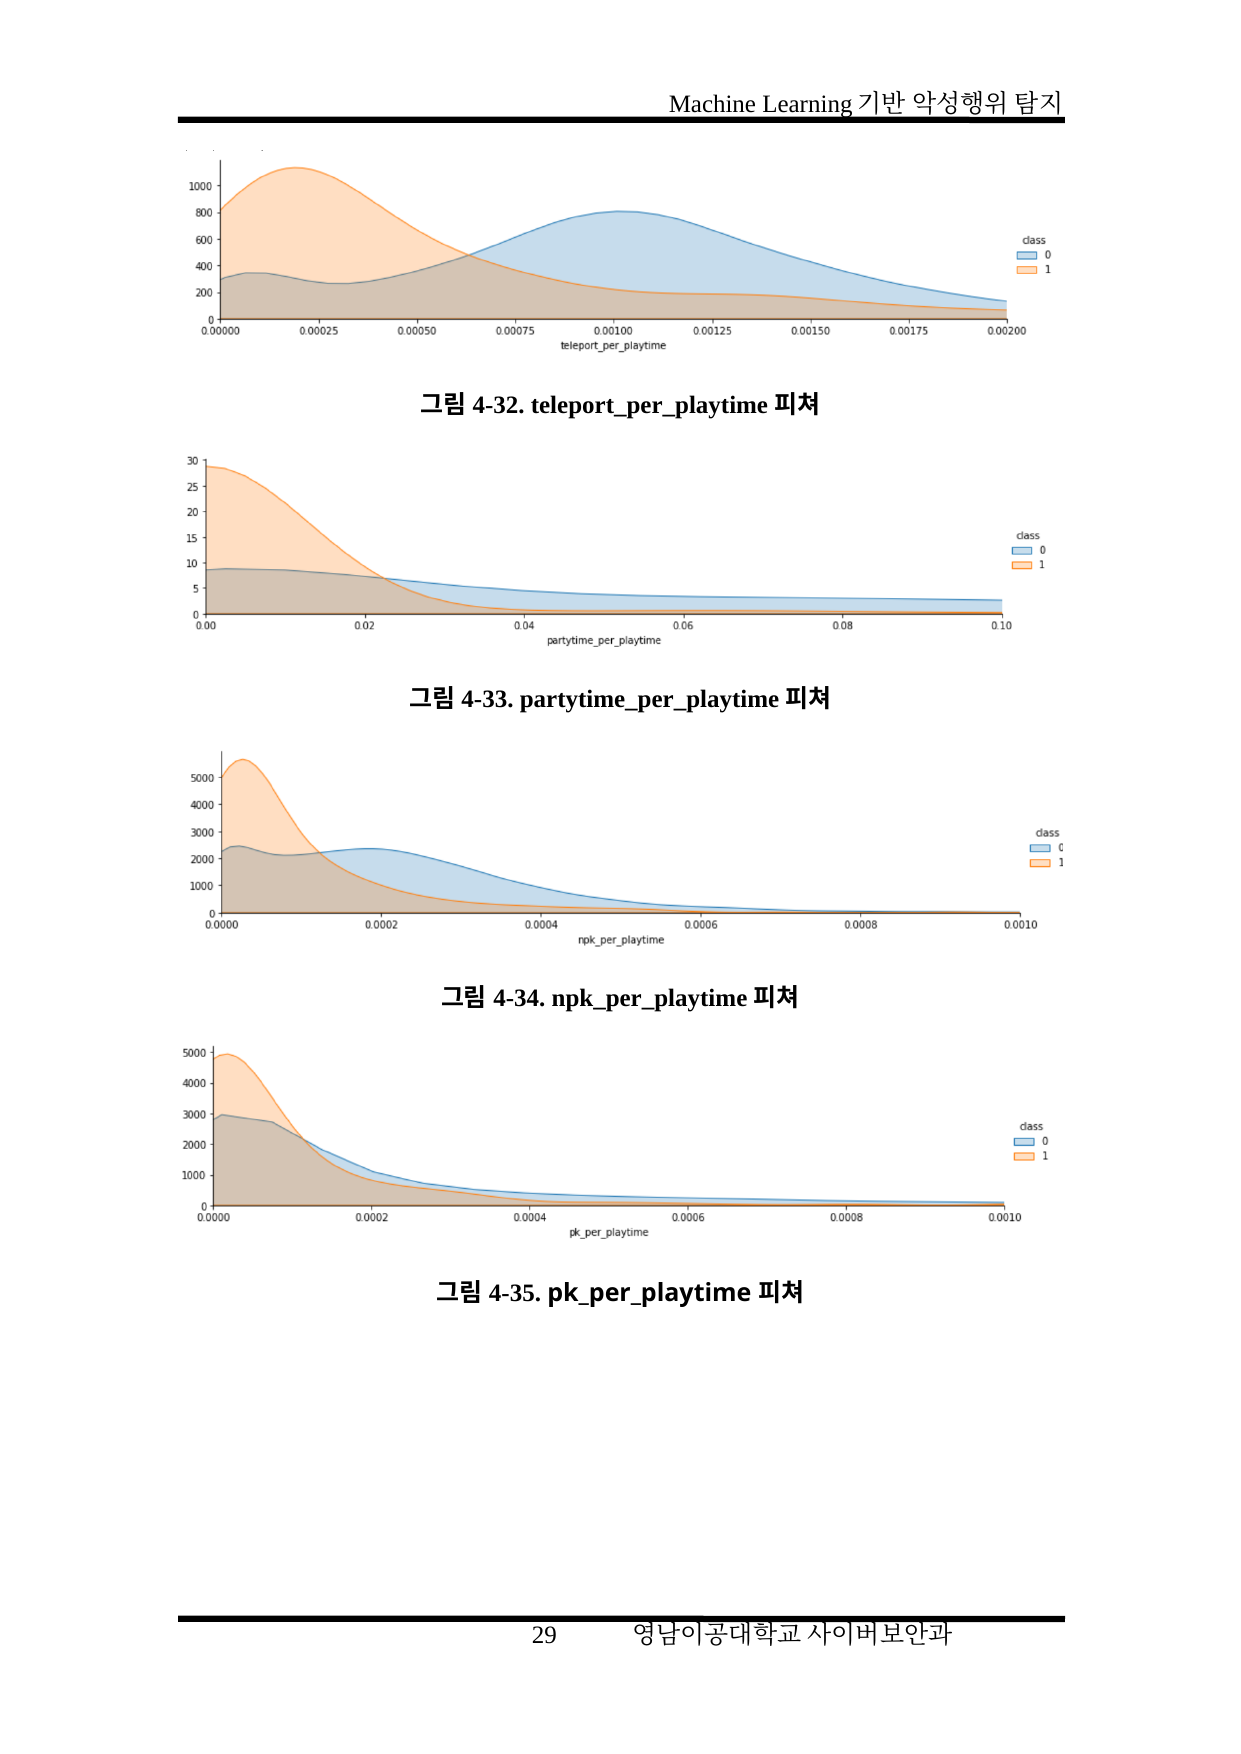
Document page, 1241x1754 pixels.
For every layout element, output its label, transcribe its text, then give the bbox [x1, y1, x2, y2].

picture [177, 449, 1063, 650]
picture [177, 1042, 1063, 1244]
picture [177, 743, 1063, 949]
picture [177, 150, 1063, 356]
